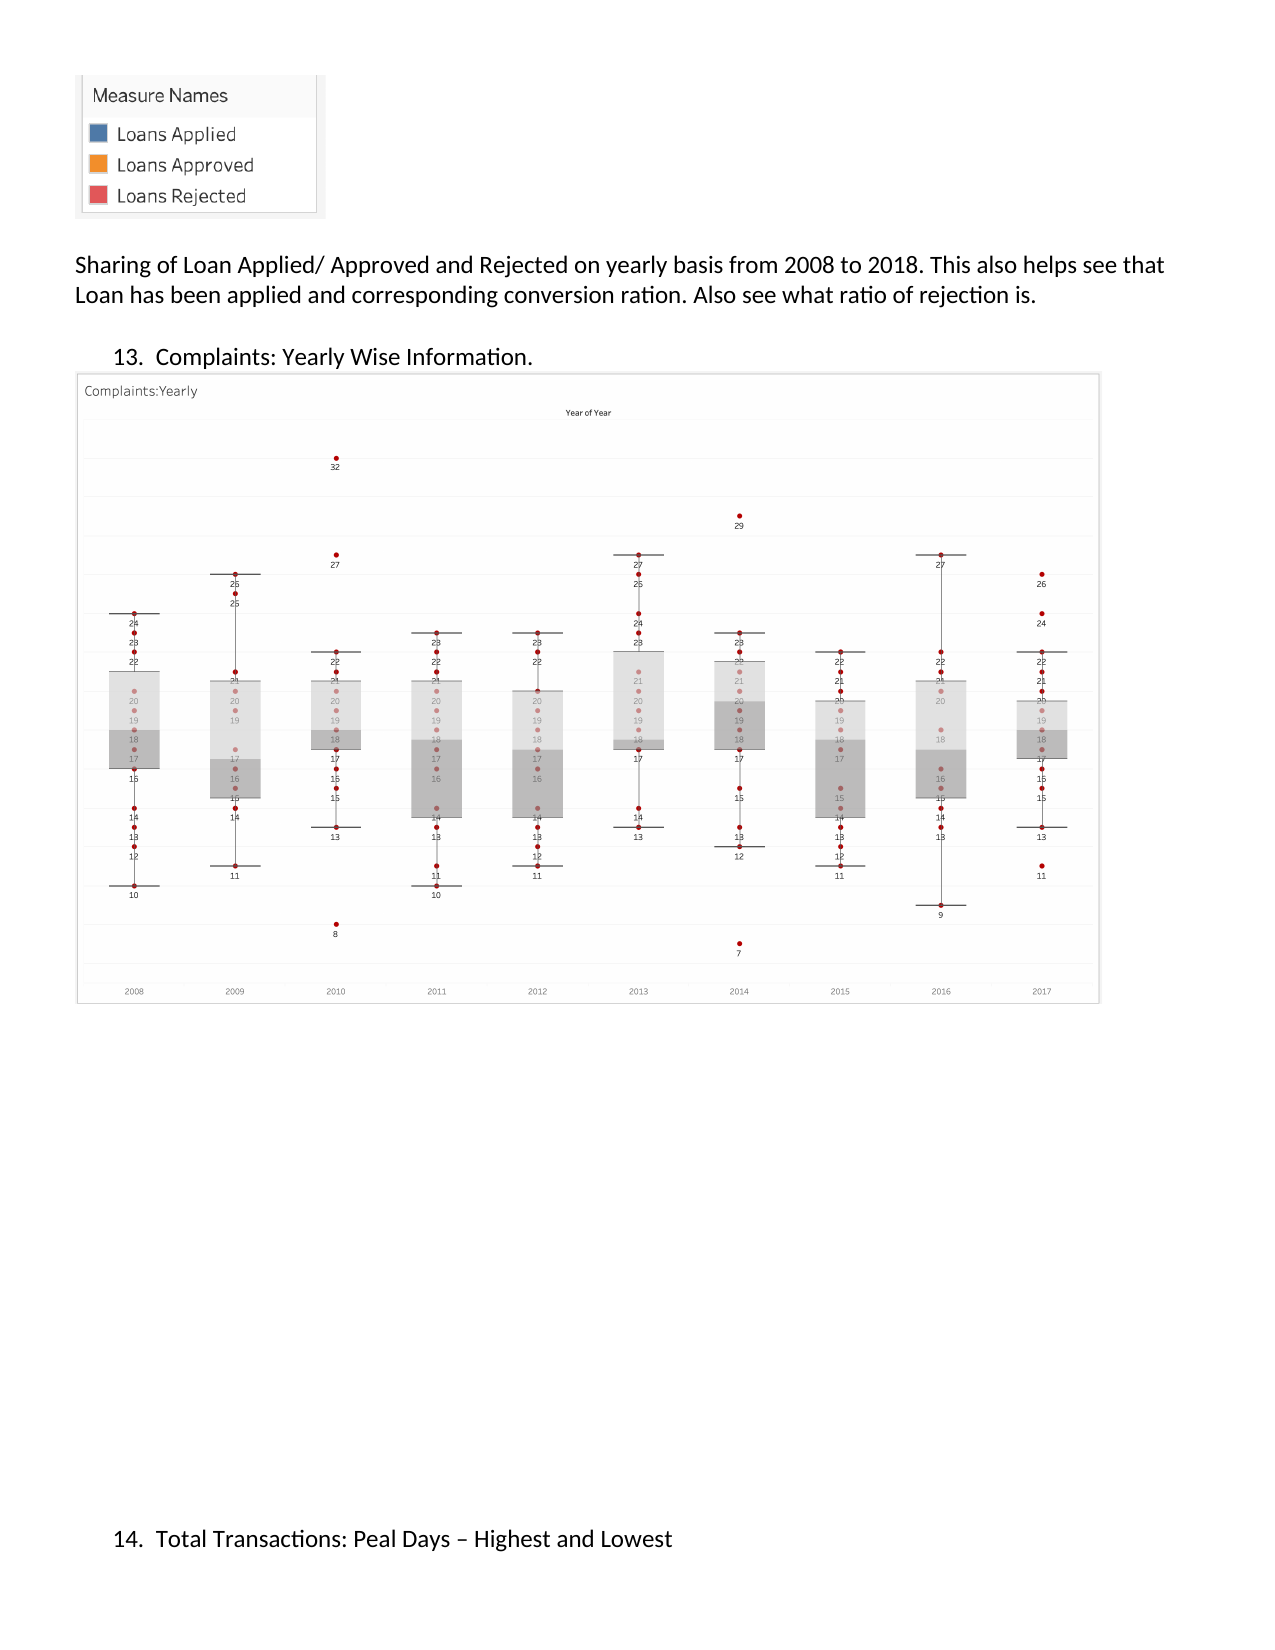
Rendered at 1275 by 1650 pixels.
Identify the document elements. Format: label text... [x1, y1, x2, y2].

list Total Transactions: Peal Days – Highest and Lowest [112, 1523, 1200, 1553]
picture [75, 75, 326, 219]
text Sharing of Loan Applied/ Approved and Rejected on yearly basis from 2008 to 2018. This also helps see that Loan has been applied and corresponding conversion ration. Also see what ratio of rejection is. [75, 249, 1200, 310]
picture [75, 371, 1103, 1004]
list Complaints: Yearly Wise Information. [112, 341, 1200, 371]
